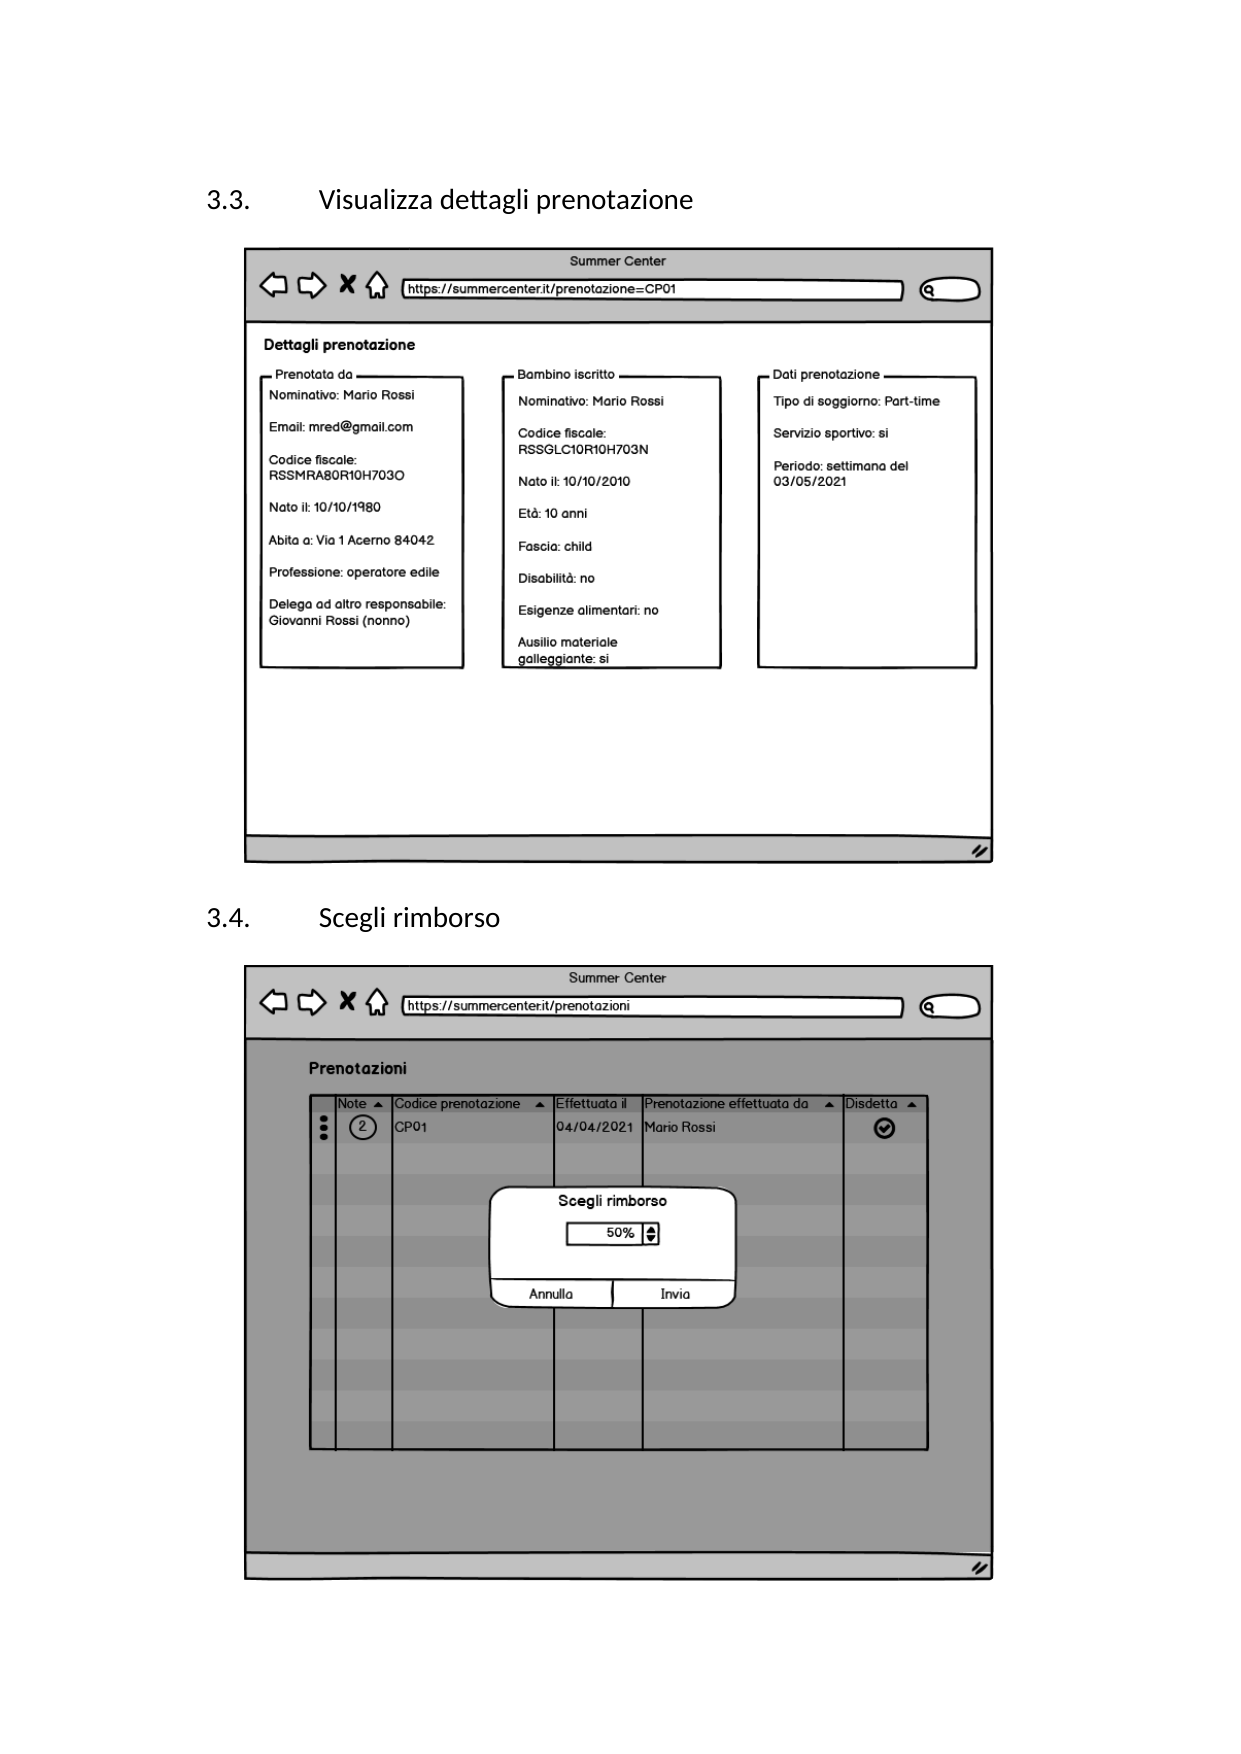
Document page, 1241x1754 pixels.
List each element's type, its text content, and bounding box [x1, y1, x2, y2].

picture [243, 247, 994, 864]
list Scegli rimborso [206, 899, 1238, 934]
picture [243, 965, 994, 1581]
list Visualizza dettagli prenotazione [206, 181, 1238, 217]
